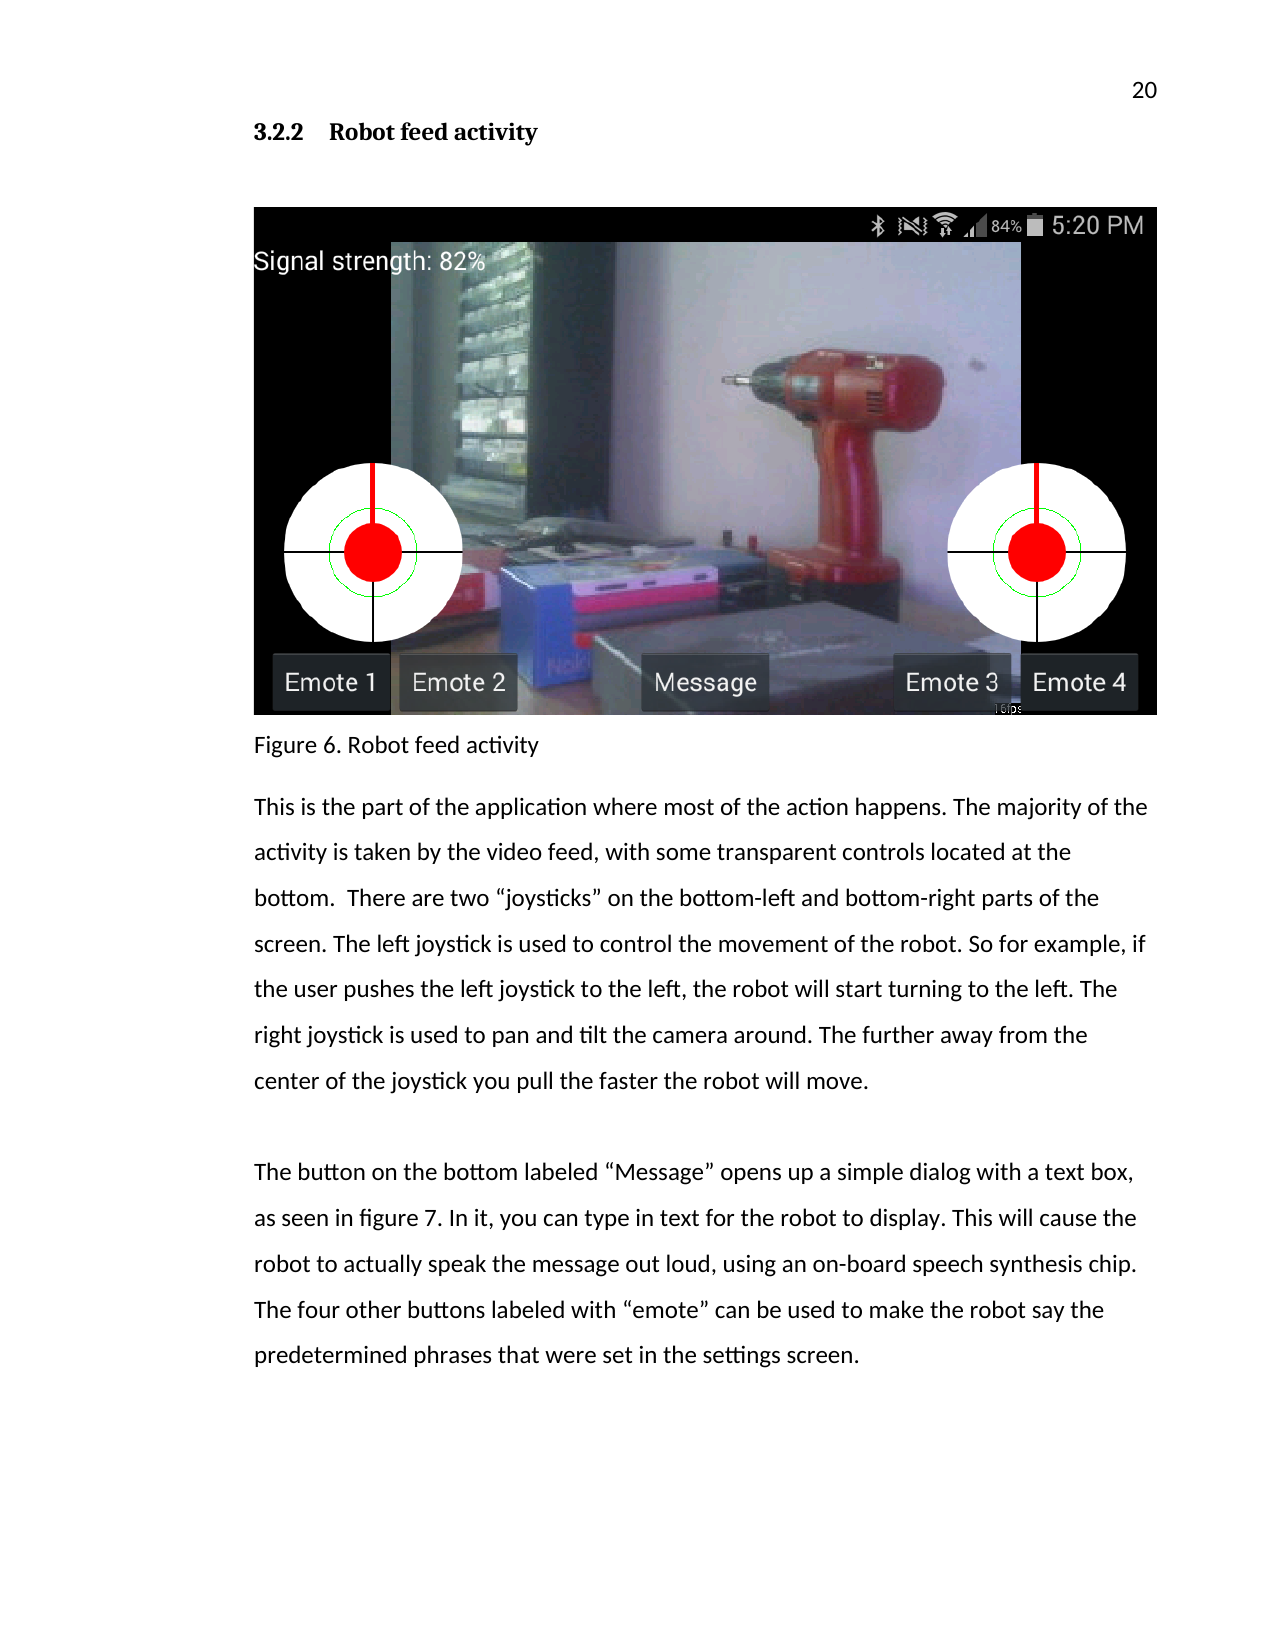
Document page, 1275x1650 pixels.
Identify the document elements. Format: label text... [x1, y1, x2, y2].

text The button on the bottom labeled “Message” opens up a simple dialog with a text box, as seen in figure 7. In it, you can type in text for the robot to display. This will cause the robot to actually speak the message out loud, using an on-board speech synthesis chip. The four other buttons labeled with “emote” can be used to make the robot say the predetermined phrases that were set in the settings screen. [254, 1157, 1157, 1370]
picture [253, 207, 1157, 715]
text Figure 6. Robot feed activity [254, 730, 1157, 760]
subtitle Robot feed activity [254, 118, 1157, 147]
text This is the part of the application where most of the action happens. The majority of the activity is taken by the video feed, with some transparent controls located at the bottom. There are two “joysticks” on the bottom-left and bottom-right parts of the screen. The left joystick is used to control the movement of the robot. So for example, if the user pushes the left joystick to the left, the robot will start turning to the left. The right joystick is used to pan and tilt the camera around. The further away from the center of the joystick you pull the faster the robot will move. [254, 791, 1157, 1096]
